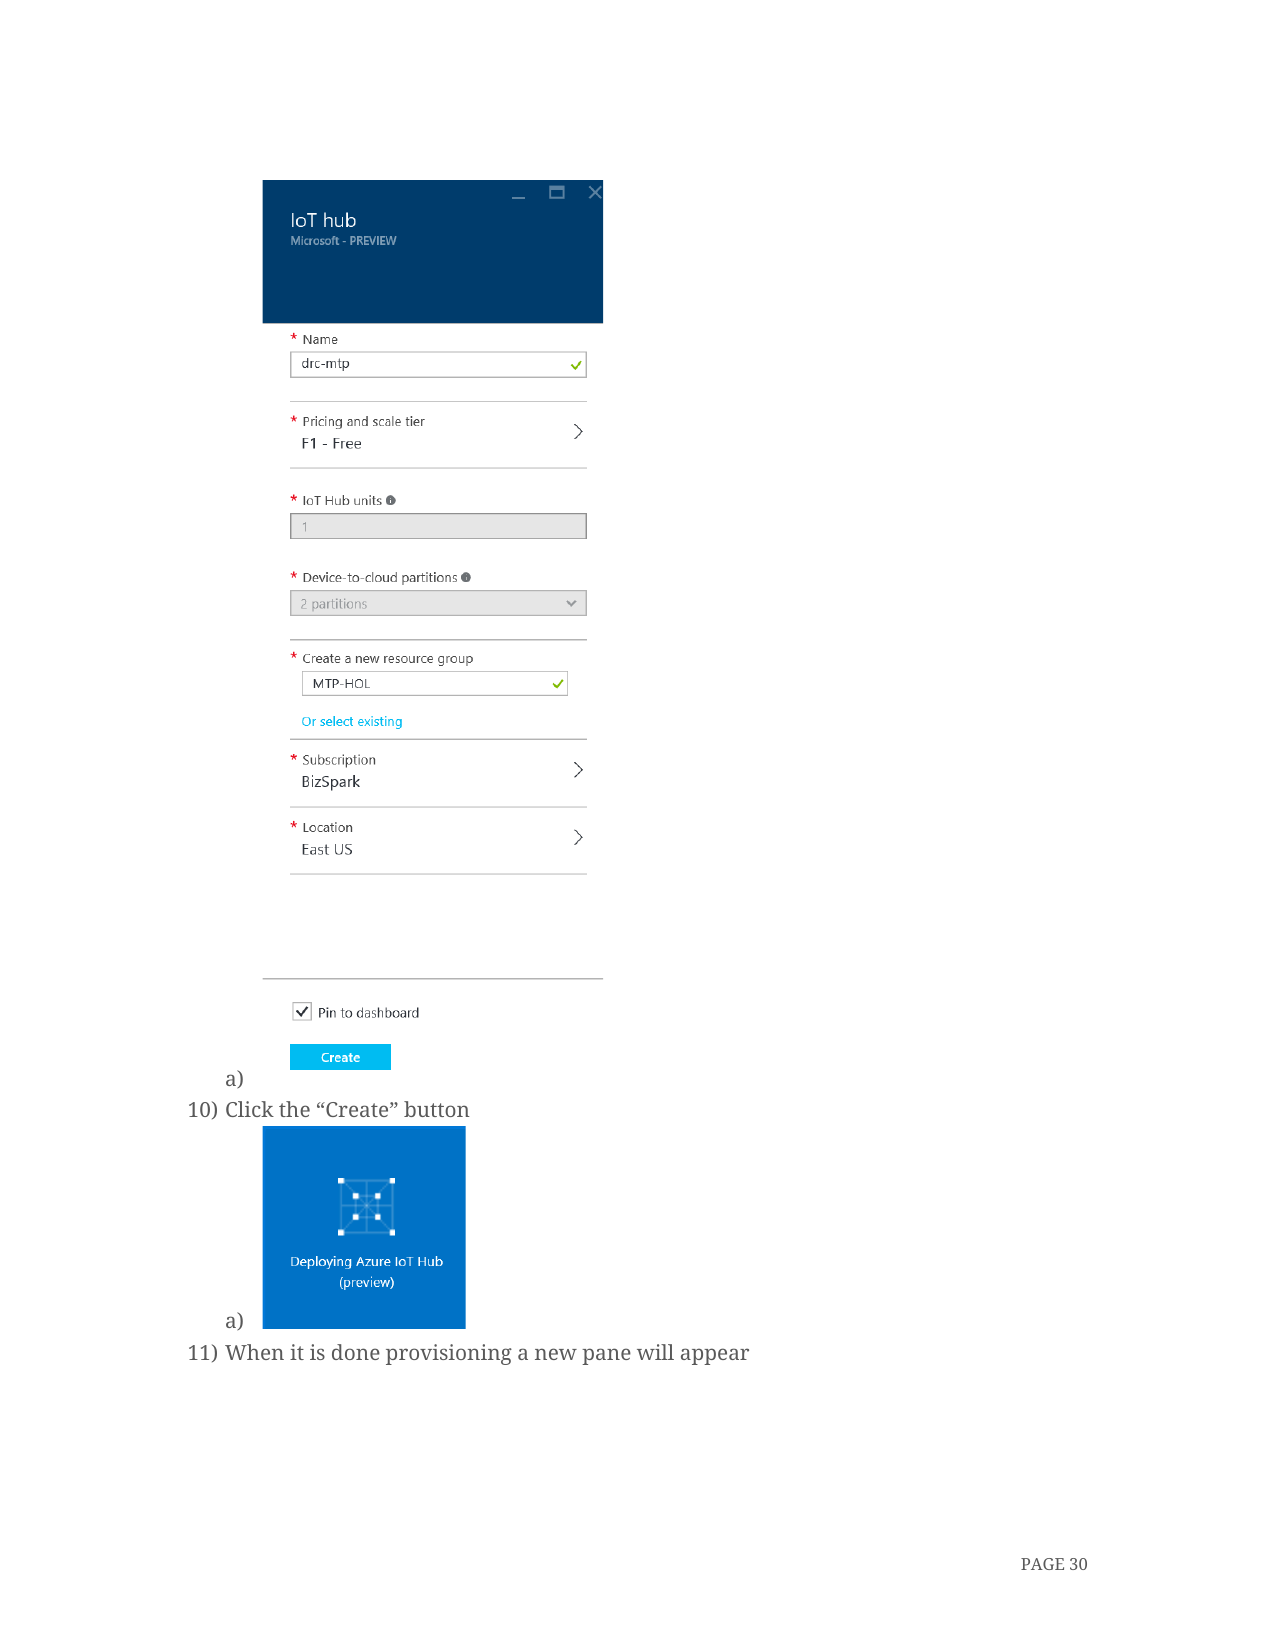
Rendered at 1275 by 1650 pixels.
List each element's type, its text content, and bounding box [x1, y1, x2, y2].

list When it is done provisioning a new pane will appear [187, 1338, 1087, 1366]
picture [262, 1126, 466, 1329]
list Click the “Create” button [187, 1095, 1087, 1124]
picture [262, 180, 604, 1087]
